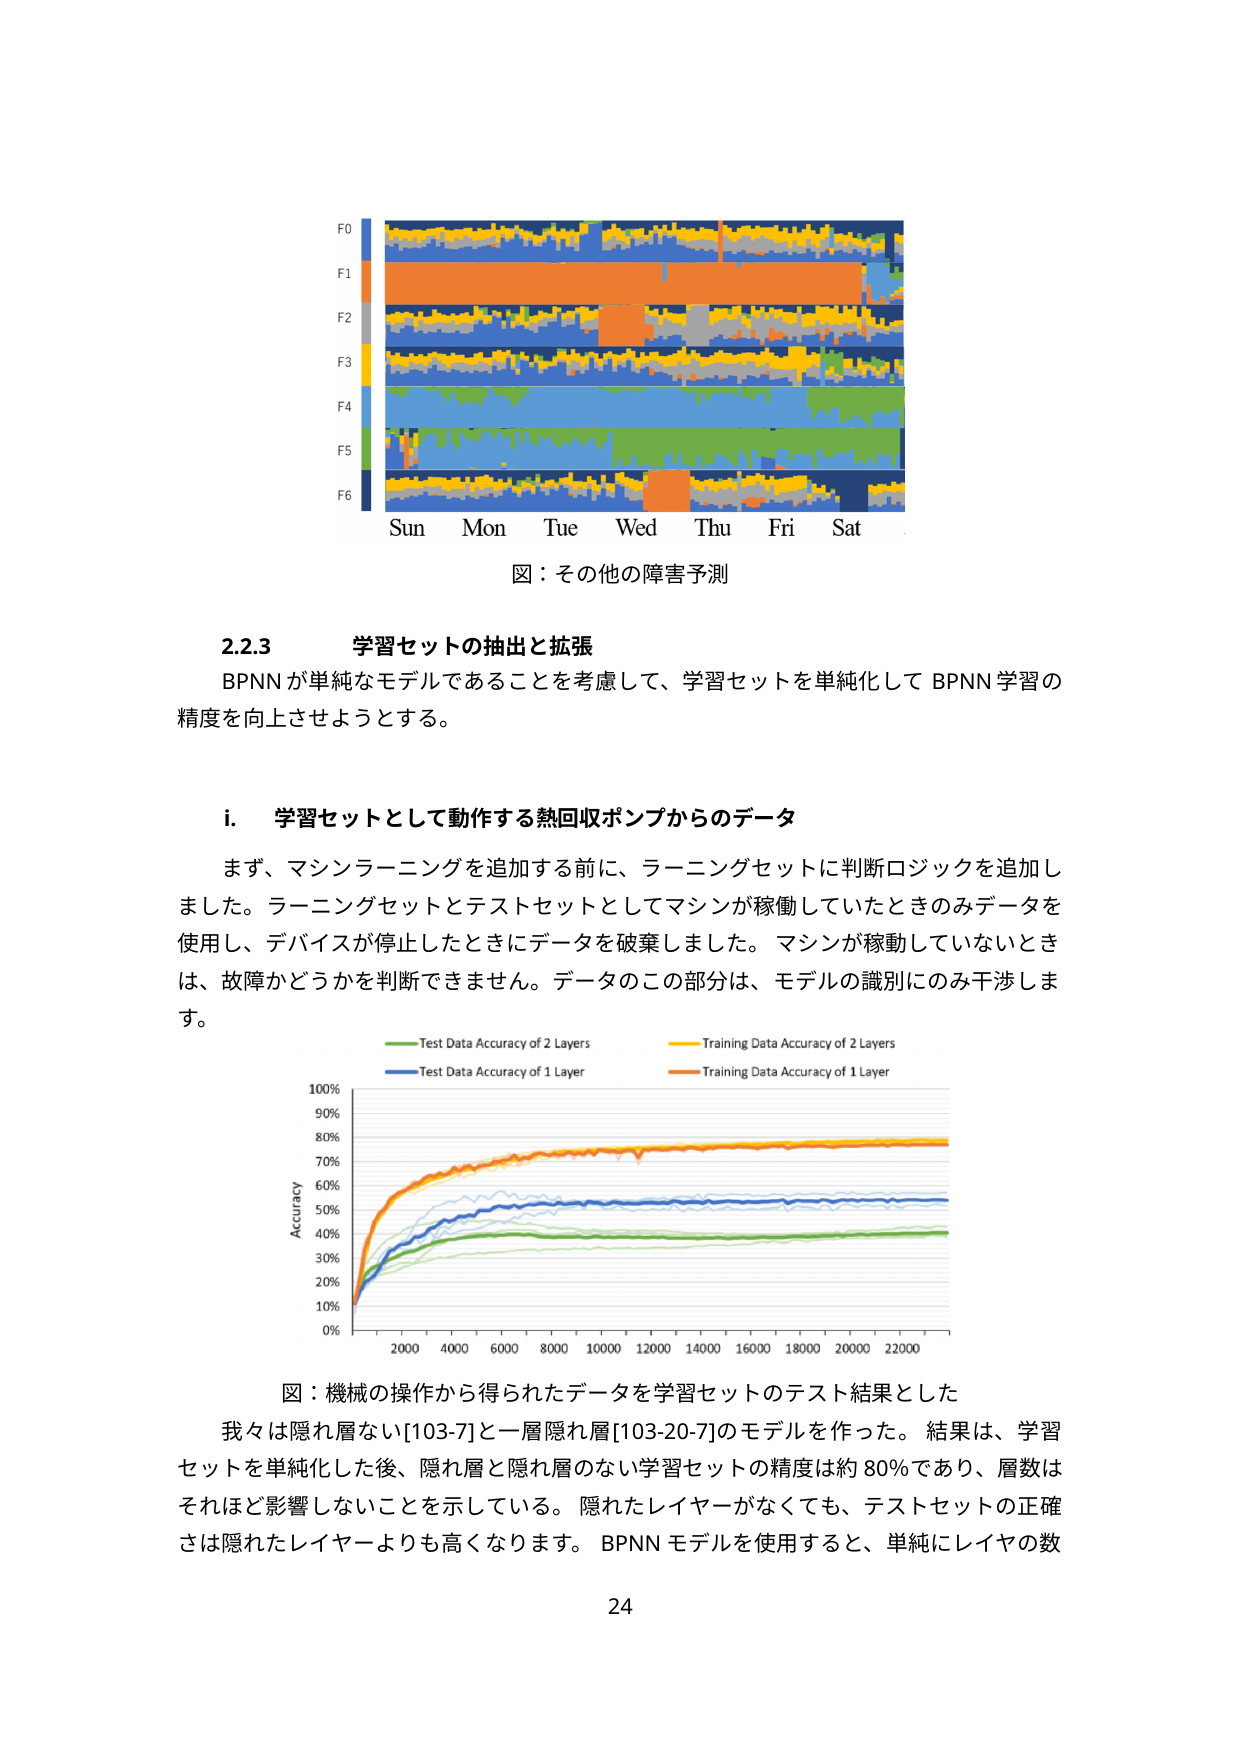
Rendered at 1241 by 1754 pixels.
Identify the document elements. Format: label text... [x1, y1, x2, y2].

text 図：機械の操作から得られたデータを学習セットのテスト結果とした [177, 1373, 1063, 1411]
text まず、マシンラーニングを追加する前に、ラーニングセットに判断ロジックを追加しました。ラーニングセットとテストセットとしてマシンが稼働していたときのみデータを使用し、デバイスが停止したときにデータを破棄しました。 マシンが稼動していないときは、故障かどうかを判断できません。データのこの部分は、モデルの識別にのみ干渉します。 [177, 848, 1063, 1036]
picture [335, 216, 905, 541]
text BPNNが単純なモデルであることを考慮して、学習セットを単純化してBPNN学習の精度を向上させようとする。 [177, 661, 1063, 736]
text 図：その他の障害予測 [177, 554, 1063, 592]
picture [284, 1036, 956, 1357]
subtitle 学習セットとして動作する熱回収ポンプからのデータ [236, 798, 1063, 836]
subtitle 学習セットの抽出と拡張 [221, 629, 1063, 661]
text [177, 1411, 1063, 1561]
